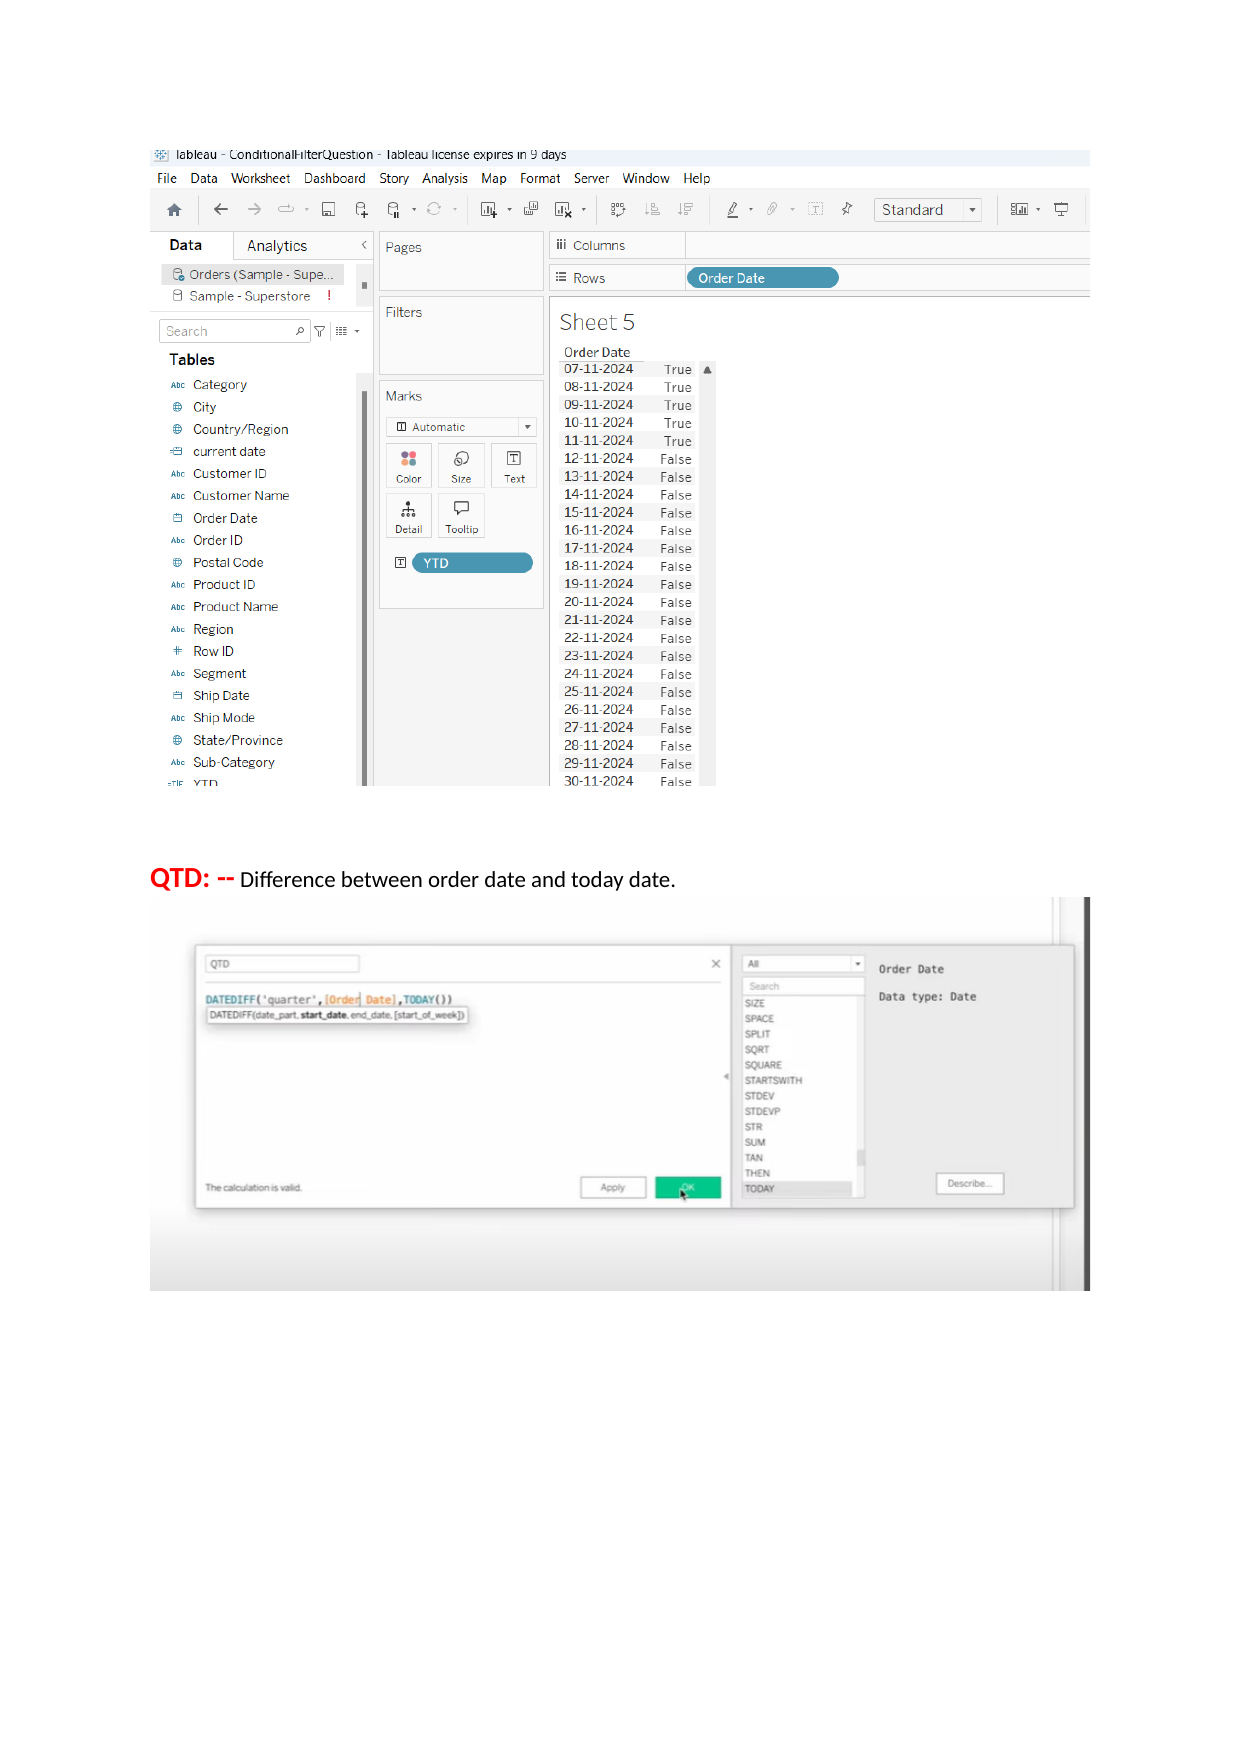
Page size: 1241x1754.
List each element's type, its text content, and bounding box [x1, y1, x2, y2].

picture [150, 897, 1091, 1291]
picture [150, 150, 1091, 786]
text QTD: -- Difference between order date and today date. [150, 859, 1090, 897]
